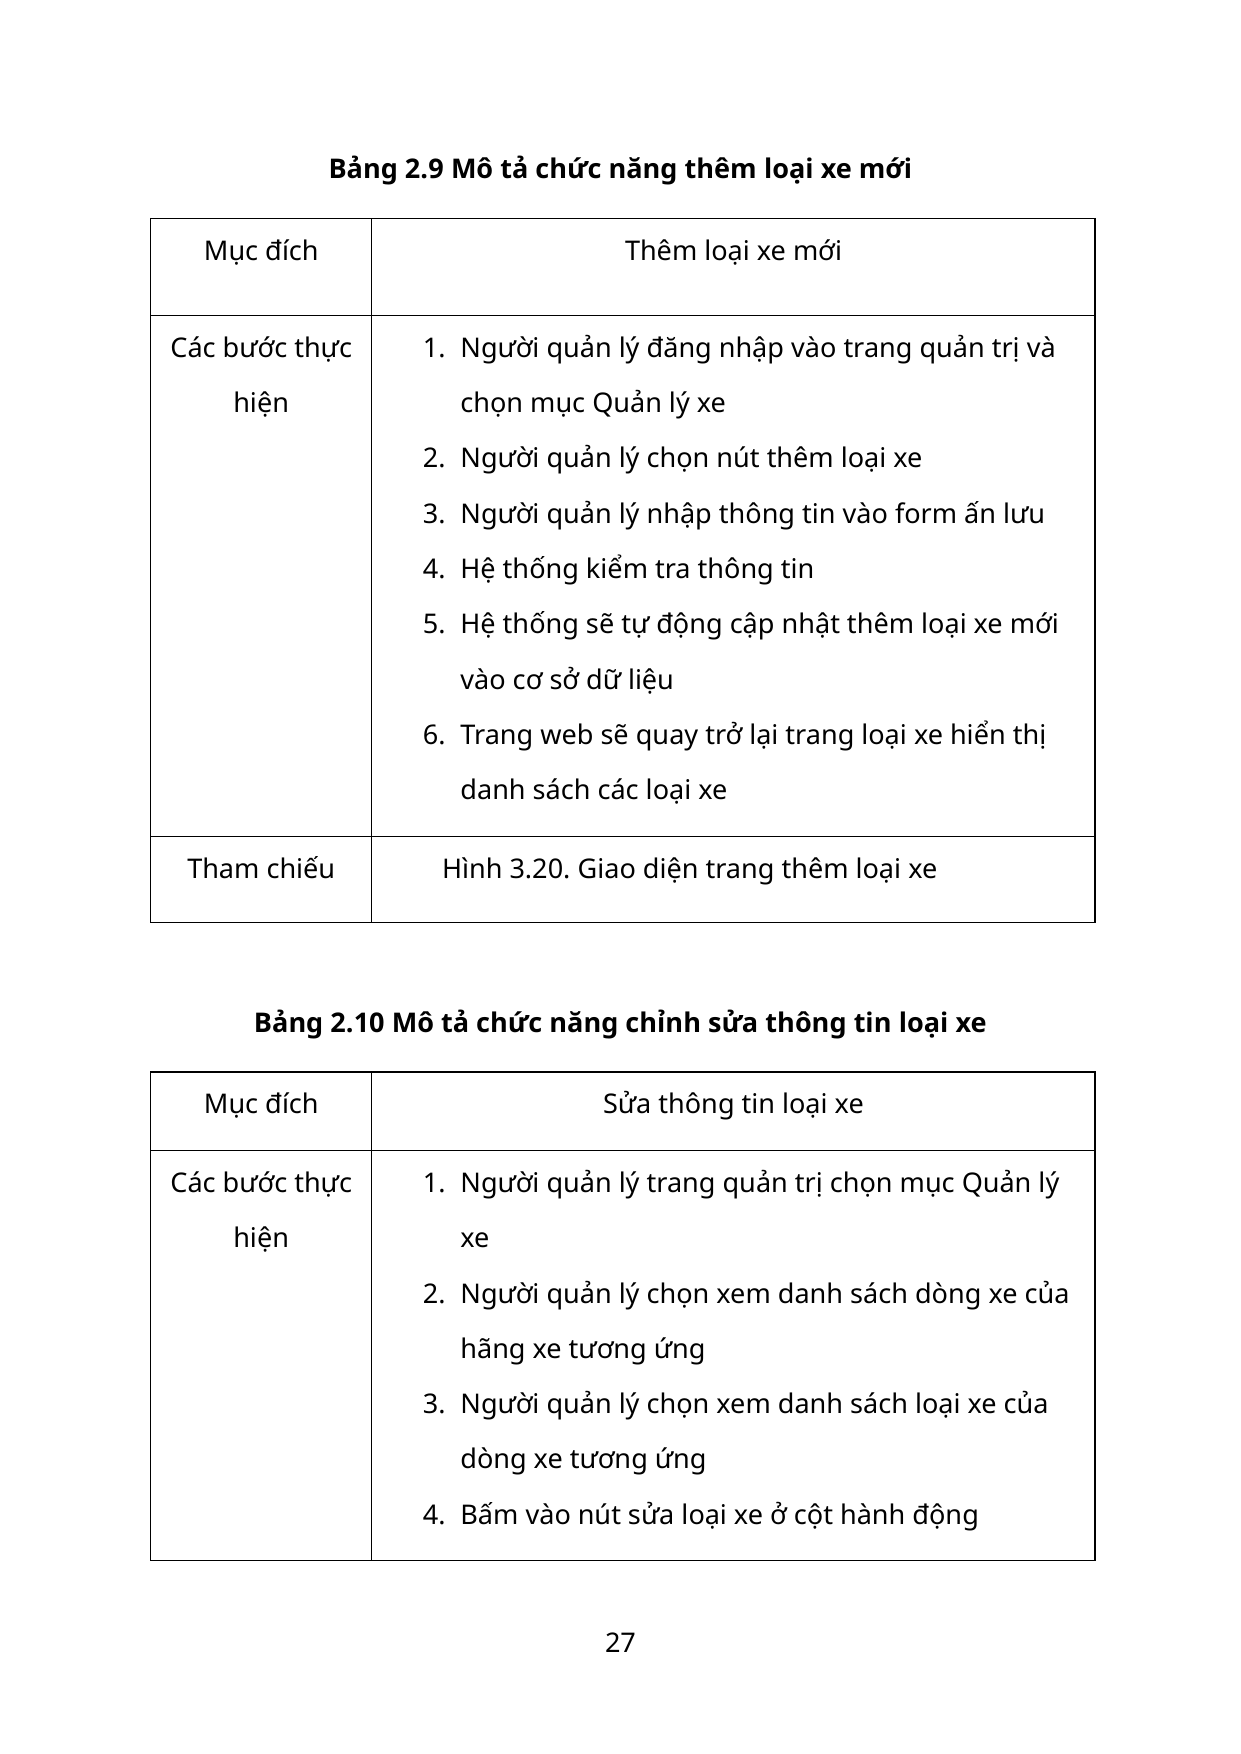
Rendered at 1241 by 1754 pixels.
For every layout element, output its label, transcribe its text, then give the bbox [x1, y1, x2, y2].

table_cell Các bước thực hiện [151, 316, 371, 836]
table_cell Tham chiếu [151, 837, 371, 922]
text Bảng 2.10 Mô tả chức năng chỉnh sửa thông tin loại xe [150, 1004, 1090, 1041]
table_cell Người quản lý đăng nhập vào trang quản trị và chọn mục Quản lý xe Người quản lý chọn nút thêm loại xe Người quản lý nhập thông tin vào form ấn lưu Hệ thống kiểm tra thông tin Hệ thống sẽ tự động cập nhật thêm loại xe mới vào cơ sở dữ liệu Trang web sẽ quay trở lại trang loại xe hiển thị danh sách các loại xe [372, 316, 1094, 836]
table_cell Hình 3.20. Giao diện trang thêm loại xe [372, 837, 1094, 922]
table_cell Các bước thực hiện [151, 1151, 371, 1560]
table_header Mục đích [151, 1073, 371, 1150]
text Bảng 2.9 Mô tả chức năng thêm loại xe mới [150, 150, 1090, 187]
table_header Sửa thông tin loại xe [372, 1073, 1094, 1150]
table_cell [372, 1151, 1094, 1560]
table_header Thêm loại xe mới [372, 219, 1094, 315]
table_header Mục đích [151, 219, 371, 315]
